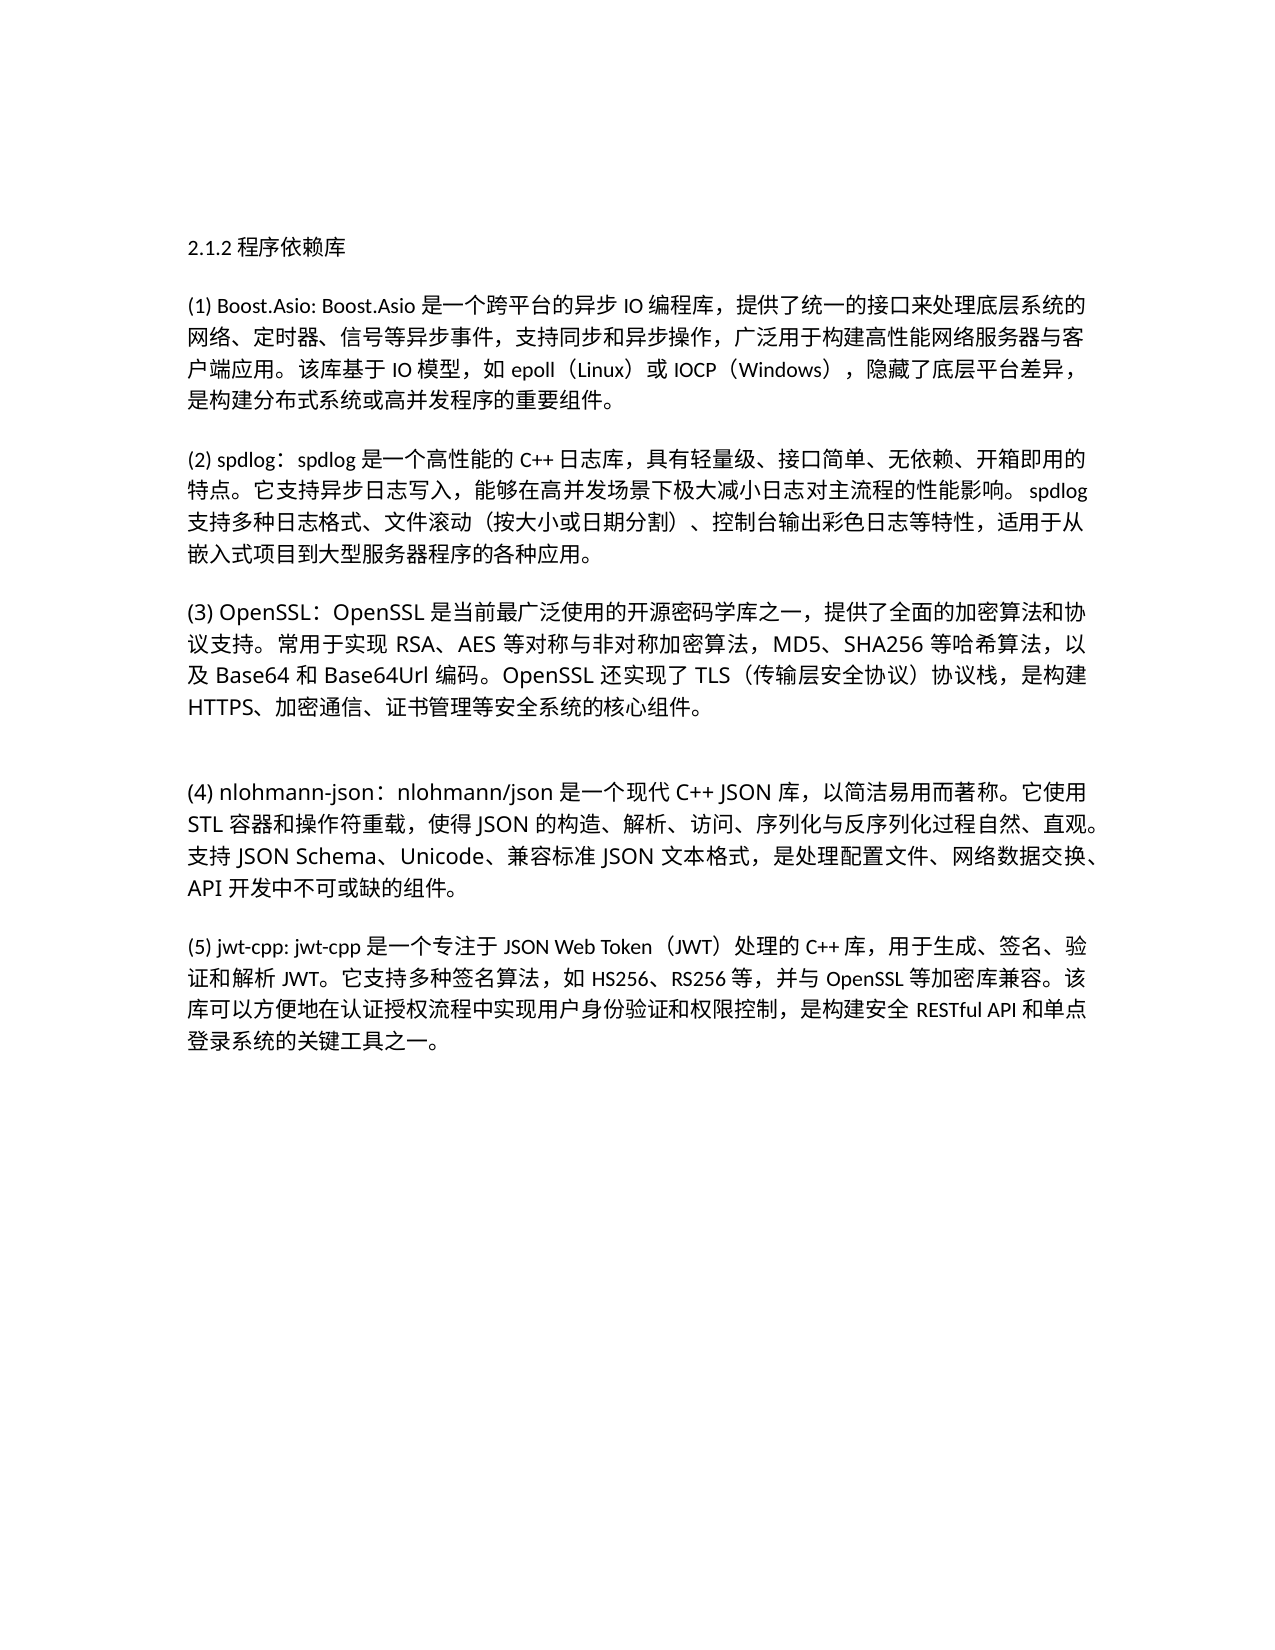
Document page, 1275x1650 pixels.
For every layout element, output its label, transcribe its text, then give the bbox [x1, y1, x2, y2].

list spdlog：spdlog 是一个高性能的 C++ 日志库，具有轻量级、接口简单、无依赖、开箱即用的特点。它支持异步日志写入，能够在高并发场景下极大减小日志对主流程的性能影响。spdlog 支持多种日志格式、文件滚动（按大小或日期分割）、控制台输出彩色日志等特性，适用于从嵌入式项目到大型服务器程序的各种应用。 [187, 442, 1087, 568]
list jwt-cpp: jwt-cpp 是一个专注于 JSON Web Token（JWT）处理的 C++ 库，用于生成、签名、验证和解析 JWT。它支持多种签名算法，如 HS256、RS256 等，并与 OpenSSL 等加密库兼容。该库可以方便地在认证授权流程中实现用户身份验证和权限控制，是构建安全 RESTful API 和单点登录系统的关键工具之一。 [187, 929, 1087, 1056]
list nlohmann-json：nlohmann/json 是一个现代 C++ JSON 库，以简洁易用而著称。它使用 STL 容器和操作符重载，使得 JSON 的构造、解析、访问、序列化与反序列化过程自然、直观。支持 JSON Schema、Unicode、兼容标准 JSON 文本格式，是处理配置文件、网络数据交换、API 开发中不可或缺的组件。 [187, 775, 1087, 902]
list OpenSSL：OpenSSL 是当前最广泛使用的开源密码学库之一，提供了全面的加密算法和协议支持。常用于实现 RSA、AES 等对称与非对称加密算法，MD5、SHA256 等哈希算法，以及 Base64 和 Base64Url 编码。OpenSSL 还实现了 TLS（传输层安全协议）协议栈，是构建 HTTPS、加密通信、证书管理等安全系统的核心组件。 [187, 595, 1087, 722]
list Boost.Asio: Boost.Asio 是一个跨平台的异步 IO 编程库，提供了统一的接口来处理底层系统的网络、定时器、信号等异步事件，支持同步和异步操作，广泛用于构建高性能网络服务器与客户端应用。该库基于 IO 模型，如 epoll（Linux）或 IOCP（Windows），隐藏了底层平台差异，是构建分布式系统或高并发程序的重要组件。 [187, 288, 1087, 415]
text 2.1.2 程序依赖库 [187, 230, 1087, 262]
